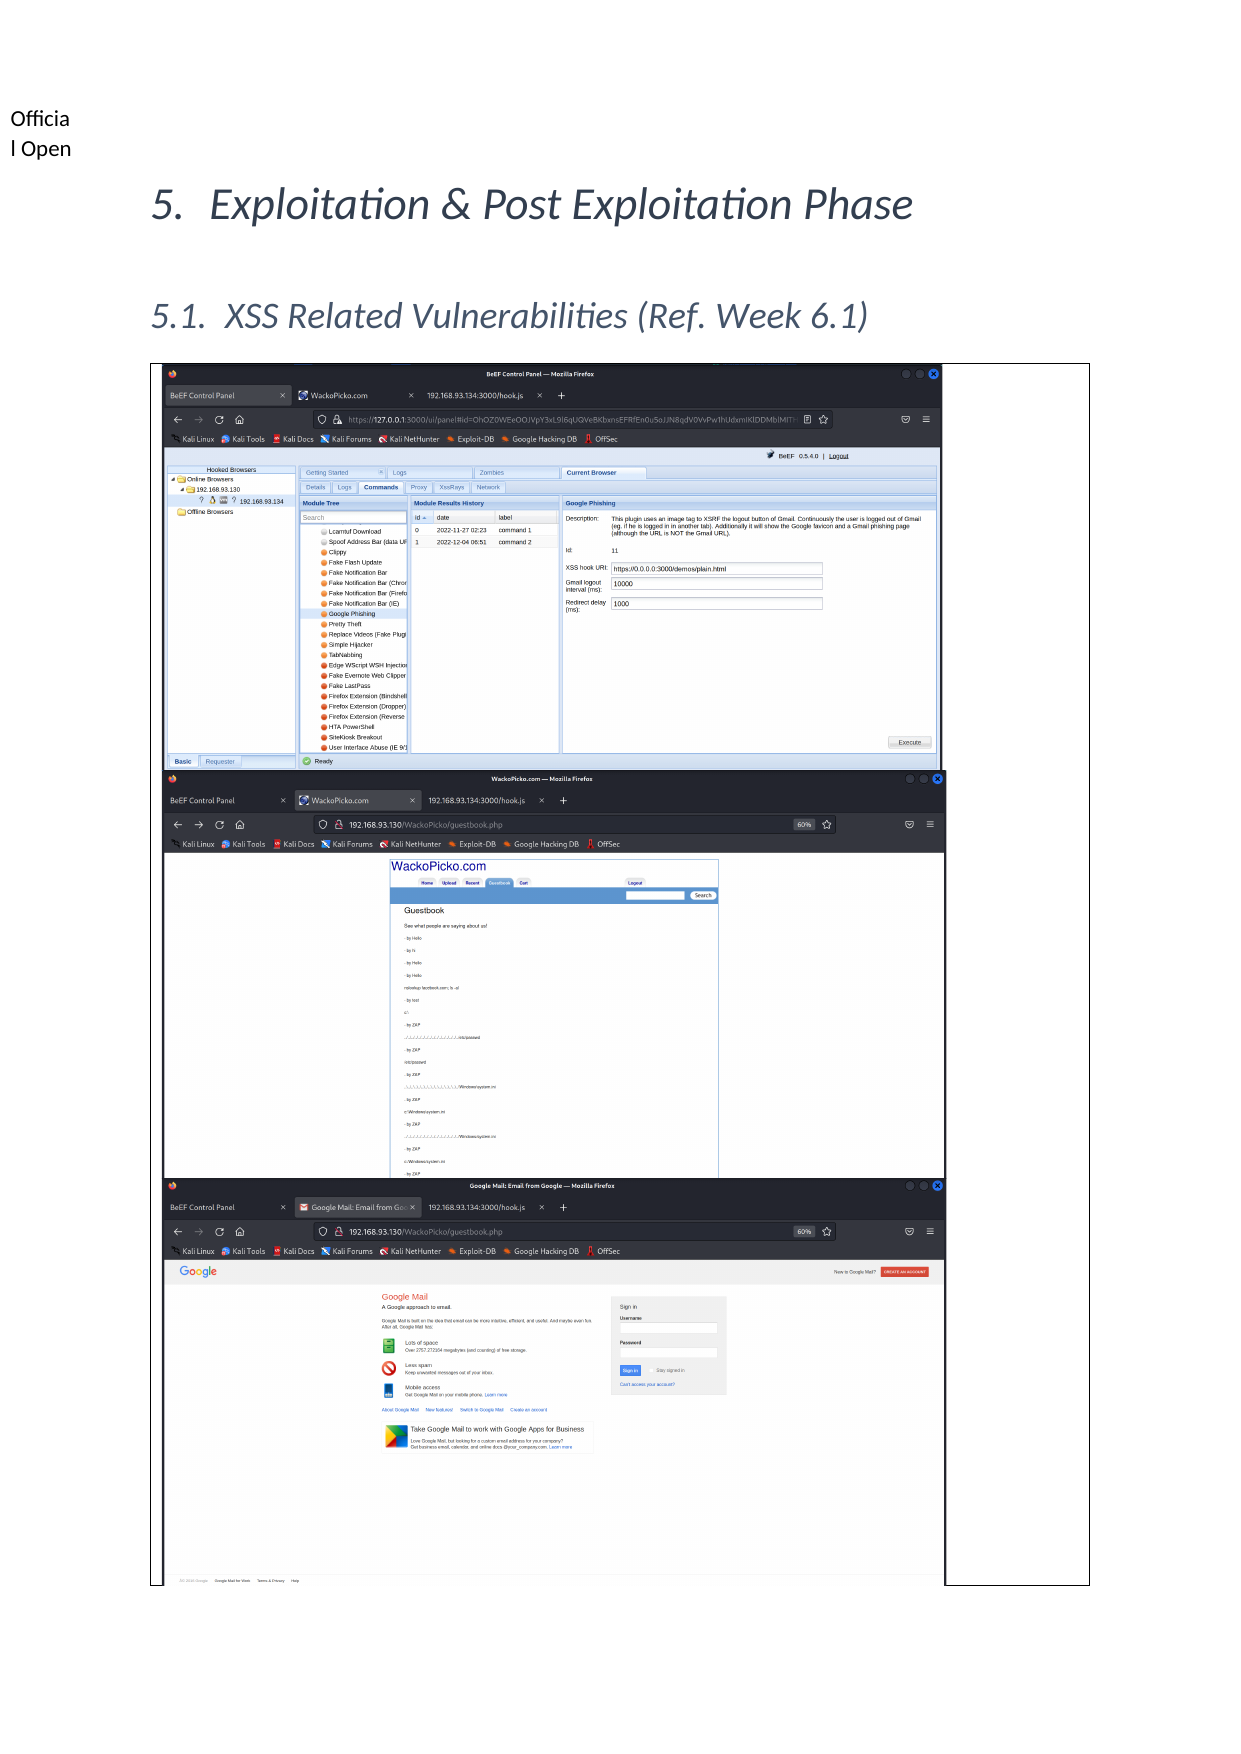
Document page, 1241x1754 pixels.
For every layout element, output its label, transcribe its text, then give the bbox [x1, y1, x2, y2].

subtitle Exploitation & Post Exploitation Phase [150, 175, 1090, 231]
table_header [151, 364, 161, 1585]
table_header [943, 364, 1089, 1585]
picture [161, 364, 947, 1586]
subtitle XSS Related Vulnerabilities (Ref. Week 6.1) [150, 292, 1090, 338]
